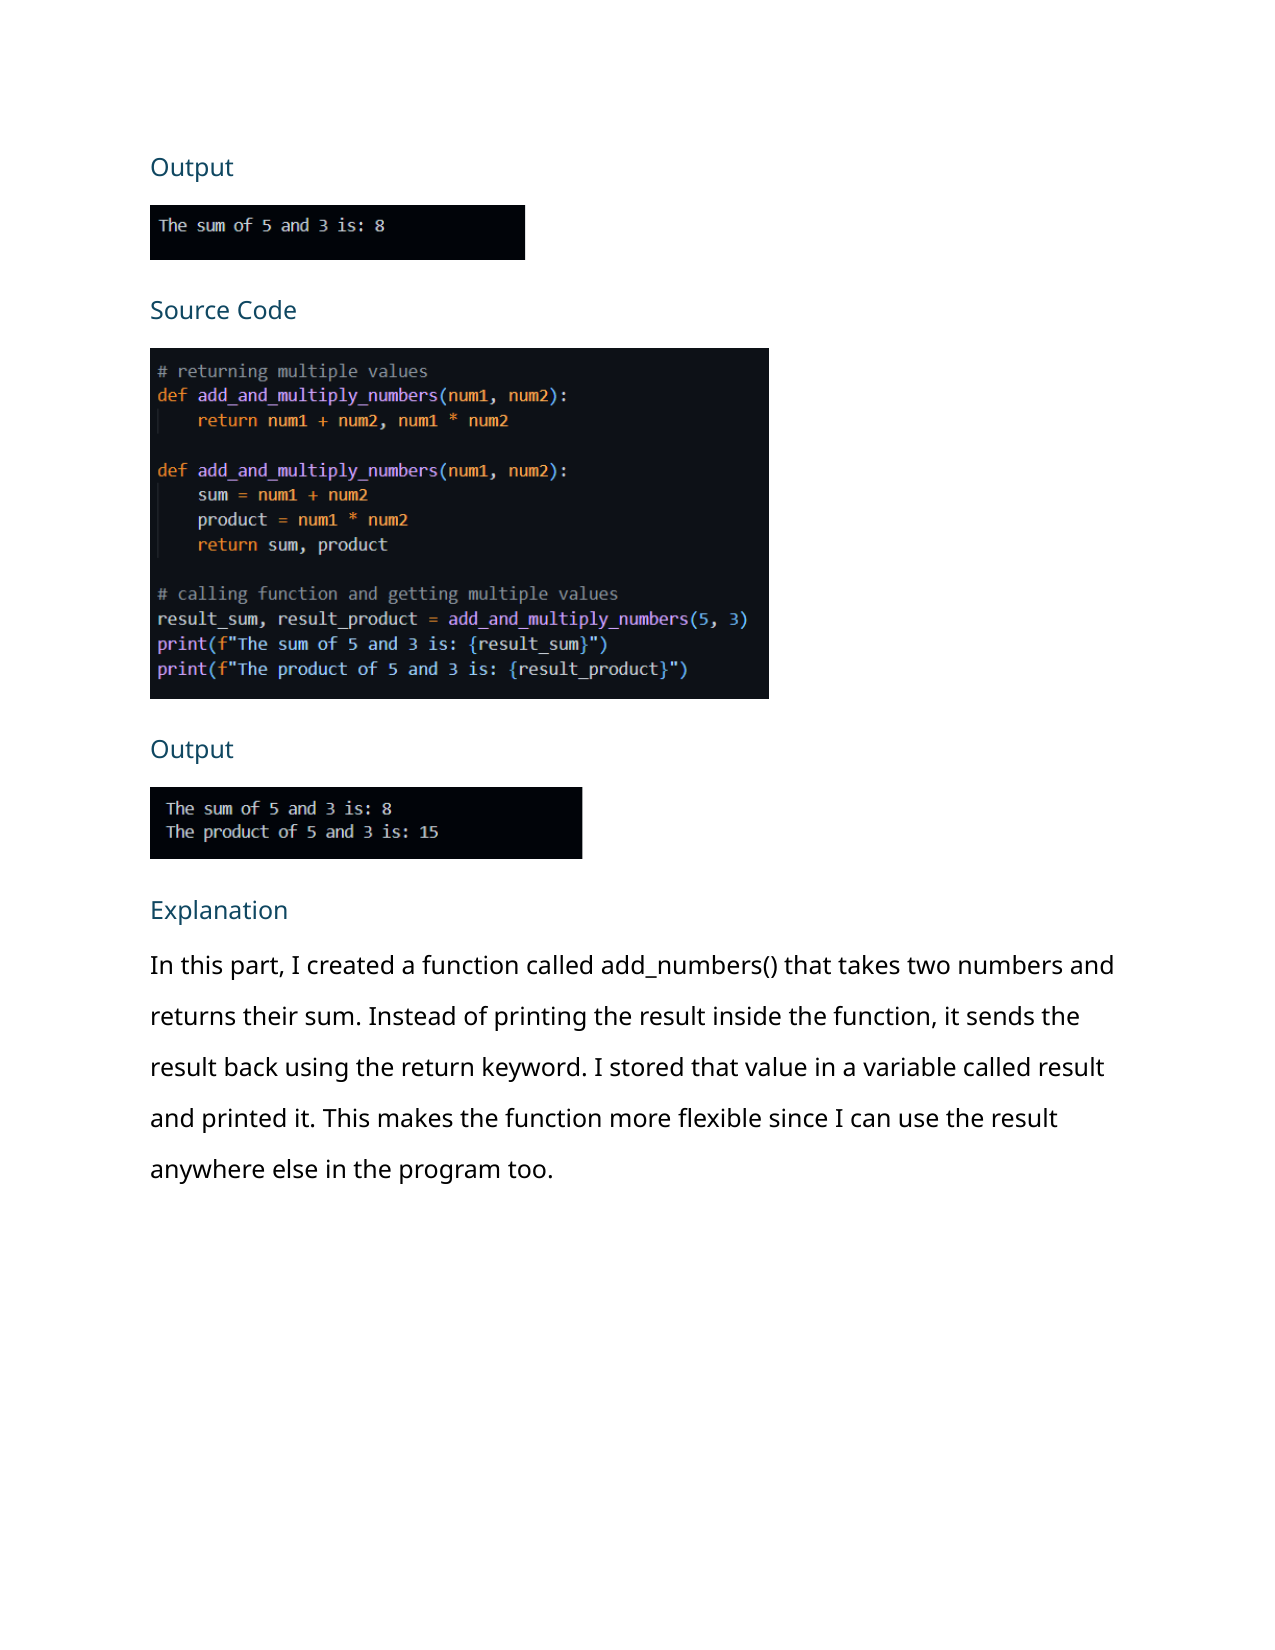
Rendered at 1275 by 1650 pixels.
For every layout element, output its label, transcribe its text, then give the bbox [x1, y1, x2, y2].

picture [150, 348, 769, 699]
picture [150, 787, 583, 859]
subtitle Source Code [150, 293, 1125, 327]
text In this part, I created a function called add_numbers() that takes two numbers and returns their sum. Instead of printing the result inside the function, it sends the result back using the return keyword. I stored that value in a variable called result and printed it. This makes the function more flexible since I can use the result anywhere else in the program too. [150, 948, 1125, 1186]
subtitle Explanation [150, 893, 1125, 927]
picture [150, 205, 525, 260]
subtitle Output [150, 150, 1125, 184]
subtitle Output [150, 732, 1125, 766]
